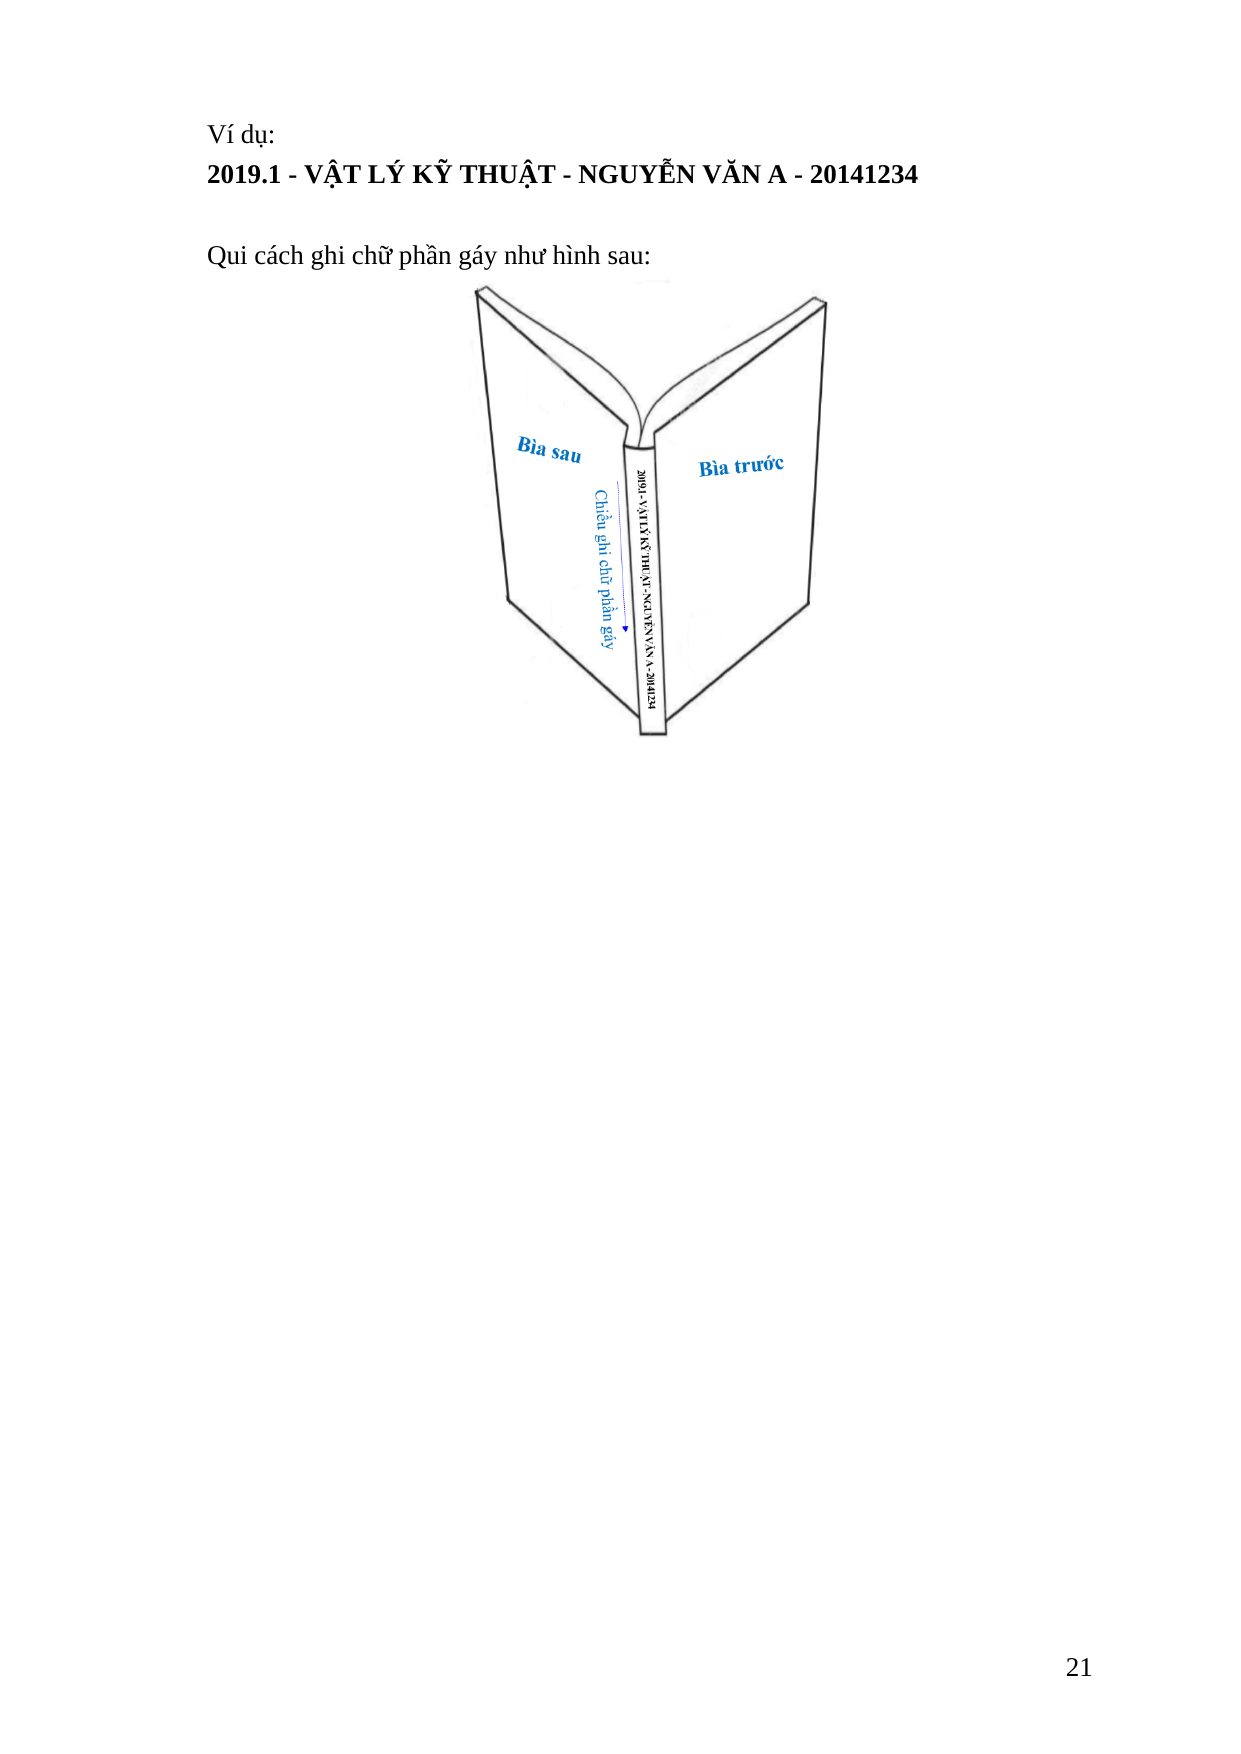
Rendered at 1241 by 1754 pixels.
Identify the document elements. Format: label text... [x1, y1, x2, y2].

text 2019.1 - VẬT LÝ KỸ THUẬT - NGUYỄN VĂN A - 20141234 [207, 158, 1092, 190]
picture [468, 279, 831, 738]
text Ví dụ: [207, 118, 1092, 149]
text Qui cách ghi chữ phần gáy như hình sau: [207, 239, 1092, 271]
